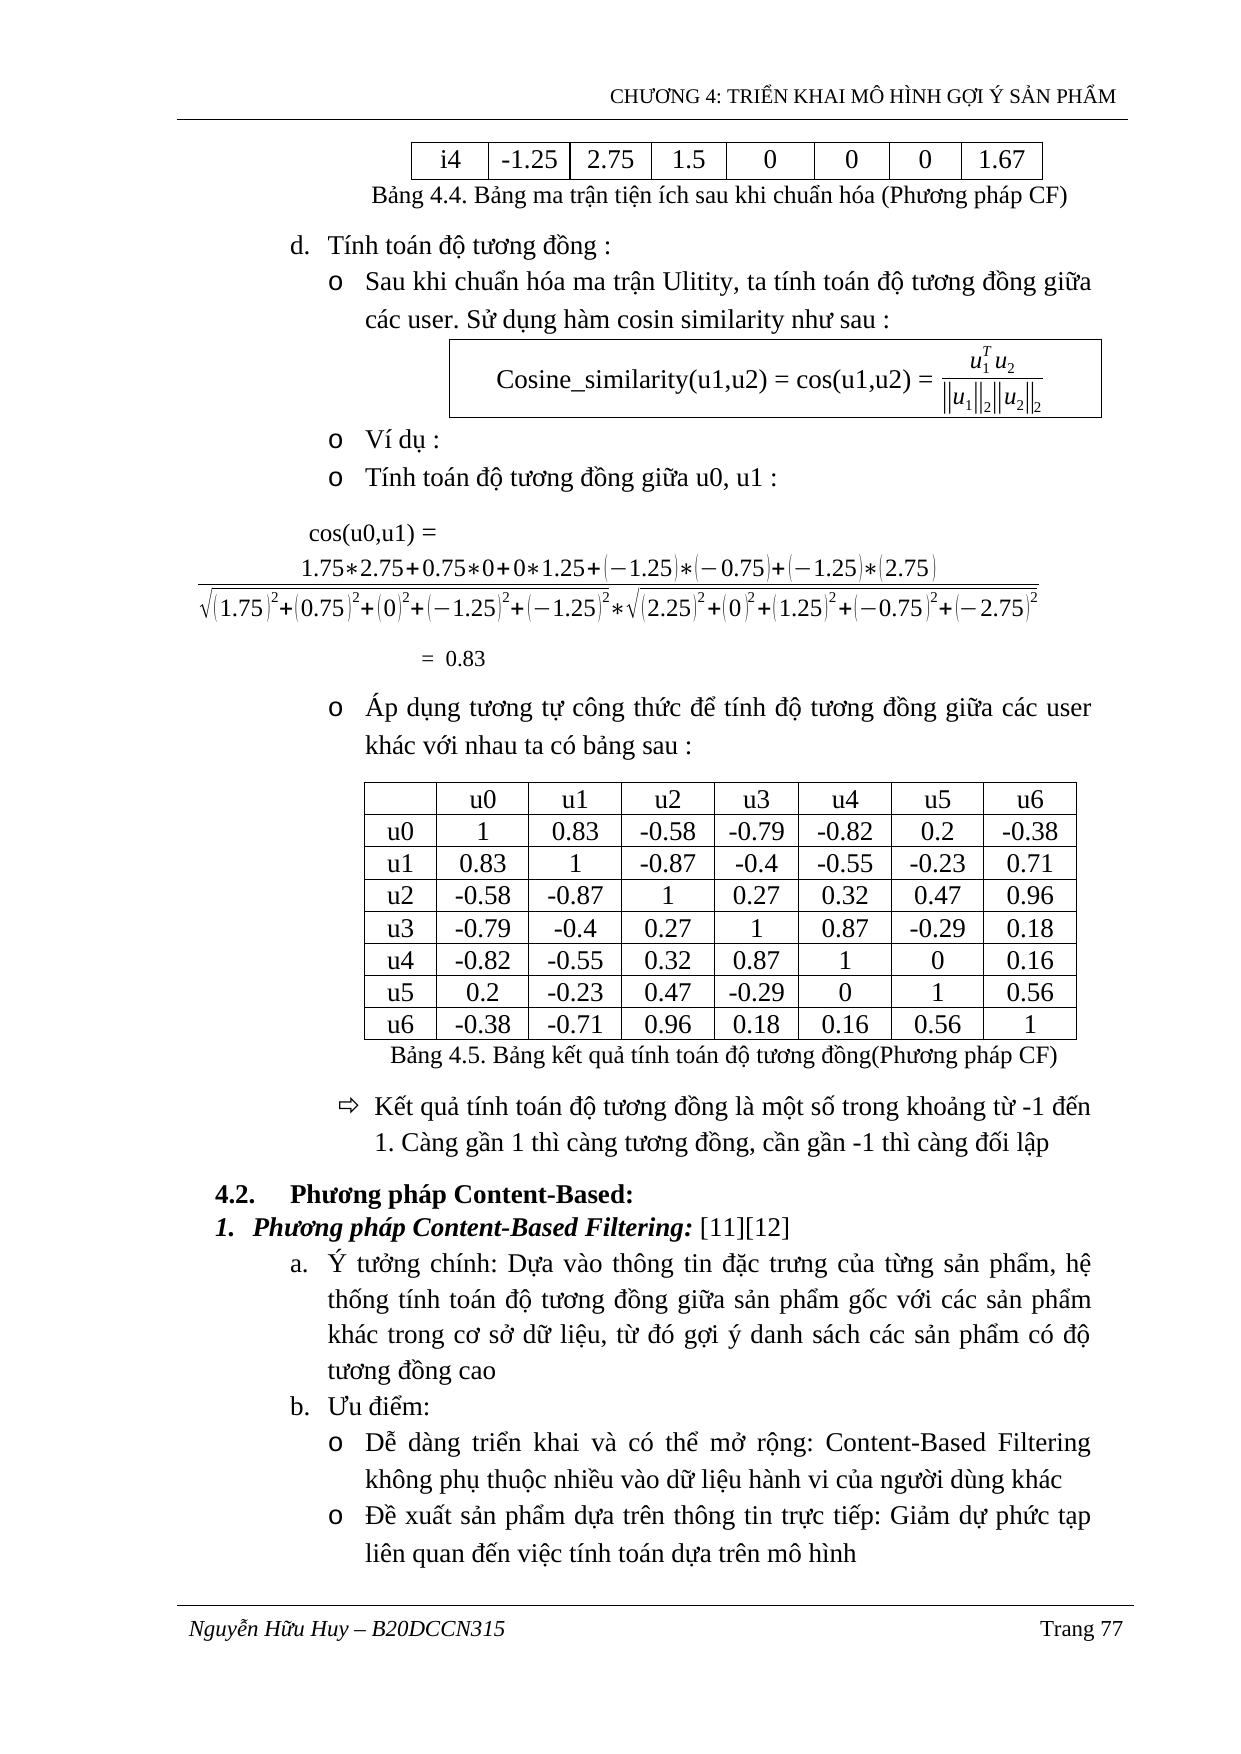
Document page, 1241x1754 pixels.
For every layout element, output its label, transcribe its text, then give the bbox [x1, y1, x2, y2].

table_cell 0.56 [984, 976, 1076, 1007]
table_cell 0.18 [984, 912, 1076, 943]
table_cell u0 [365, 815, 436, 846]
table_cell 2.75 [571, 143, 651, 179]
table_cell u2 [365, 880, 436, 911]
list Kết quả tính toán độ tương đồng là một số trong khoảng từ -1 đến 1. Càng gần 1 thì càng tương đồng, cần gần -1 thì càng đối lập [337, 1090, 1092, 1157]
list Áp dụng tương tự công thức để tính độ tương đồng giữa các user khác với nhau ta có bảng sau : [327, 691, 1092, 761]
table_header u5 [892, 783, 983, 814]
table_header u6 [984, 783, 1076, 814]
table_cell 0.16 [984, 944, 1076, 975]
table_cell 1 [529, 847, 621, 878]
table_cell -0.38 [437, 1008, 528, 1039]
table_cell -0.87 [529, 880, 621, 911]
list Tính toán độ tương đồng giữa u0, u1 : [327, 461, 1092, 495]
table_cell 0.83 [437, 847, 528, 878]
table_cell 1.67 [962, 143, 1042, 179]
table_cell 0 [799, 976, 891, 1007]
table_cell -0.79 [715, 815, 798, 846]
table_cell 1.5 [652, 143, 726, 179]
list Sau khi chuẩn hóa ma trận Ulitity, ta tính toán độ tương đồng giữa các user. Sử dụng hàm cosin similarity như sau : [327, 265, 1092, 334]
table_header u4 [799, 783, 891, 814]
list Ý tưởng chính: Dựa vào thông tin đặc trưng của từng sản phẩm, hệ thống tính toán độ tương đồng giữa sản phẩm gốc với các sản phẩm khác trong cơ sở dữ liệu, từ đó gợi ý danh sách các sản phẩm có độ tương đồng cao [290, 1247, 1092, 1385]
table_cell -0.82 [437, 944, 528, 975]
text Bảng 4.5. Bảng kết quả tính toán độ tương đồng(Phương pháp CF) [327, 1040, 1092, 1069]
list Tính toán độ tương đồng : [290, 229, 1092, 261]
table_cell -0.4 [715, 847, 798, 878]
table_cell 0.27 [622, 912, 714, 943]
table_cell 0.87 [715, 944, 798, 975]
table_cell 1 [622, 880, 714, 911]
list Dễ dàng triển khai và có thể mở rộng: Content-Based Filtering không phụ thuộc nhiều vào dữ liệu hành vi của người dùng khác [327, 1426, 1092, 1495]
table_header u3 [715, 783, 798, 814]
table_header u0 [437, 783, 528, 814]
table_cell u3 [365, 912, 436, 943]
table_cell i4 [412, 143, 488, 179]
table_cell u1 [365, 847, 436, 878]
table_cell 0.83 [529, 815, 621, 846]
table_cell -0.55 [799, 847, 891, 878]
table_cell -0.29 [715, 976, 798, 1007]
table_cell 0.2 [437, 976, 528, 1007]
table_cell 0.18 [715, 1008, 798, 1039]
table_cell -0.4 [529, 912, 621, 943]
table_cell 0.16 [799, 1008, 891, 1039]
table_cell 0.2 [892, 815, 983, 846]
table_cell 0.32 [622, 944, 714, 975]
list Ưu điểm: [290, 1390, 1092, 1421]
table_cell 0 [892, 944, 983, 975]
table_cell 1 [715, 912, 798, 943]
table_header u2 [622, 783, 714, 814]
table_cell 0.47 [622, 976, 714, 1007]
table_cell 0 [727, 143, 814, 179]
text Bảng 4.4. Bảng ma trận tiện ích sau khi chuẩn hóa (Phương pháp CF) [177, 180, 1092, 208]
table_cell 0.32 [799, 880, 891, 911]
table_cell u4 [365, 944, 436, 975]
table_header u1 [529, 783, 621, 814]
table_cell 1 [437, 815, 528, 846]
list Cosine_similarity(u1,u2) = cos(u1,u2) = [450, 340, 1101, 417]
text cos(u0,u1) = [196, 517, 1133, 623]
table_cell -0.38 [984, 815, 1076, 846]
table_cell 0.56 [892, 1008, 983, 1039]
table_cell 0.87 [799, 912, 891, 943]
table_cell -0.23 [892, 847, 983, 878]
table_cell -0.79 [437, 912, 528, 943]
list Phương pháp Content-Based Filtering: [11][12] [215, 1211, 1092, 1242]
table_cell -0.23 [529, 976, 621, 1007]
list Ví dụ : [327, 423, 1092, 456]
table_cell -0.71 [529, 1008, 621, 1039]
table_cell 0 [890, 143, 961, 179]
list Đề xuất sản phẩm dựa trên thông tin trực tiếp: Giảm dự phức tạp liên quan đến việc tính toán dựa trên mô hình [327, 1499, 1092, 1568]
table_cell u6 [365, 1008, 436, 1039]
subtitle Phương pháp Content-Based: [215, 1178, 1092, 1209]
table_cell -0.58 [437, 880, 528, 911]
table_cell 0.47 [892, 880, 983, 911]
table_cell u5 [365, 976, 436, 1007]
table_cell -0.29 [892, 912, 983, 943]
table_cell 0.96 [622, 1008, 714, 1039]
table_cell -1.25 [489, 143, 569, 179]
text = 0.83 [421, 644, 1143, 671]
table_cell 1 [984, 1008, 1076, 1039]
table_cell 0.96 [984, 880, 1076, 911]
table_header [365, 783, 436, 814]
table_cell -0.55 [529, 944, 621, 975]
table_cell 1 [892, 976, 983, 1007]
table_cell 0.27 [715, 880, 798, 911]
table_cell 0 [815, 143, 889, 179]
table_cell -0.87 [622, 847, 714, 878]
table_cell 0.71 [984, 847, 1076, 878]
table_cell -0.58 [622, 815, 714, 846]
table_cell 1 [799, 944, 891, 975]
table_cell -0.82 [799, 815, 891, 846]
